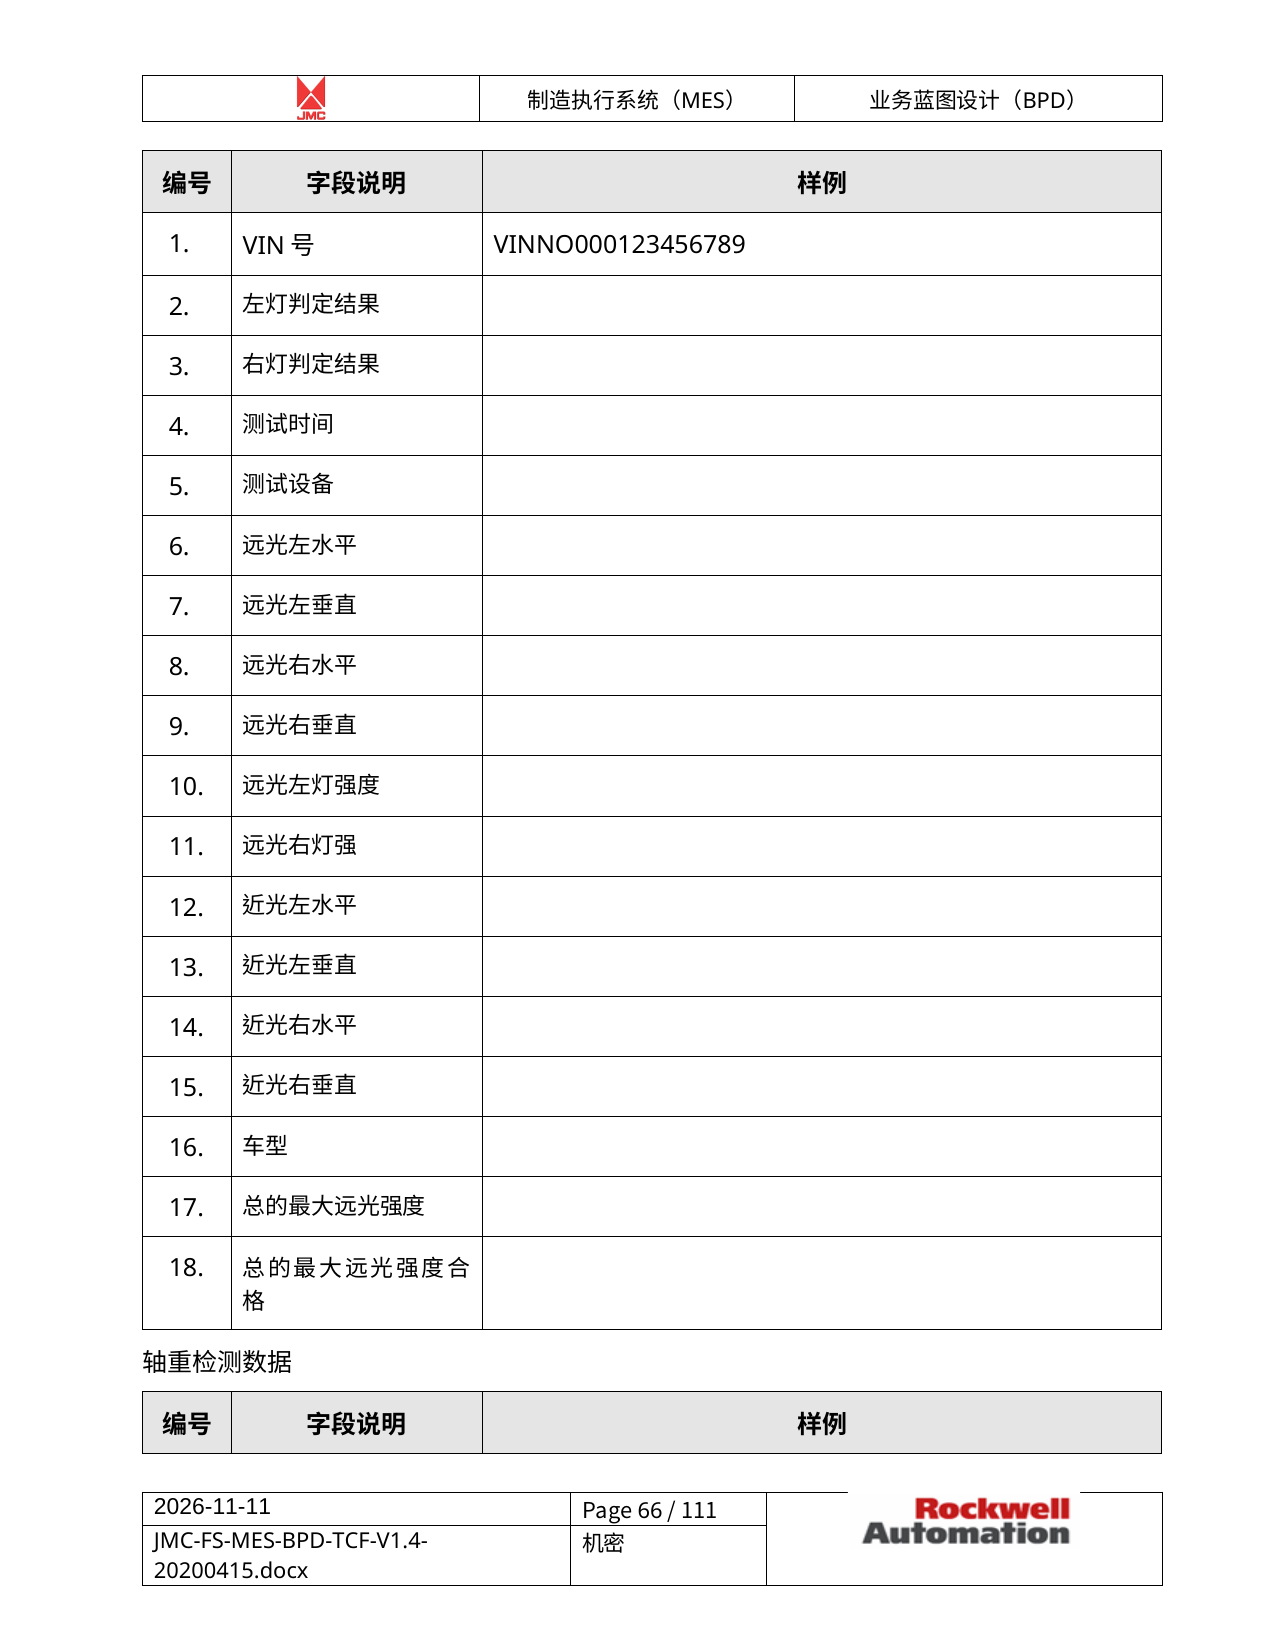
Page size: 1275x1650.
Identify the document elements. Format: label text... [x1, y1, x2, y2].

table_cell 左灯判定结果 [232, 276, 482, 335]
table_cell [143, 213, 231, 274]
table_cell 远光左灯强度 [232, 756, 482, 816]
table_cell [143, 1117, 231, 1176]
table_cell 近光右垂直 [232, 1057, 482, 1116]
table_cell 右灯判定结果 [232, 336, 482, 395]
table_header 样例 [483, 1392, 1161, 1453]
table_cell 总的最大远光强度合格 [232, 1237, 482, 1329]
table_cell 远光右垂直 [232, 696, 482, 755]
table_cell [143, 696, 231, 755]
table_cell 远光左水平 [232, 516, 482, 575]
table_cell [483, 756, 1161, 816]
table_cell 近光右水平 [232, 997, 482, 1056]
table_cell [483, 1237, 1161, 1329]
table_cell [143, 1057, 231, 1116]
table_cell 总的最大远光强度 [232, 1177, 482, 1236]
table_cell [483, 516, 1161, 575]
table_cell 近光左垂直 [232, 937, 482, 996]
table_cell [143, 276, 231, 335]
table_header 字段说明 [232, 1392, 482, 1453]
table_cell [483, 396, 1161, 455]
table_cell [143, 877, 231, 936]
table_cell [483, 817, 1161, 876]
table_cell 远光左垂直 [232, 576, 482, 635]
table_cell [483, 1057, 1161, 1116]
table_header 样例 [483, 151, 1161, 212]
table_cell 测试时间 [232, 396, 482, 455]
table_header 字段说明 [232, 151, 482, 212]
table_cell [483, 636, 1161, 695]
table_cell 测试设备 [232, 456, 482, 515]
table_cell [143, 396, 231, 455]
table_cell [143, 937, 231, 996]
picture [296, 76, 326, 121]
table_cell [483, 877, 1161, 936]
table_cell [483, 937, 1161, 996]
table_cell [483, 456, 1161, 515]
table_cell [143, 456, 231, 515]
table_cell VIN号 [232, 213, 482, 274]
table_header 编号 [143, 151, 231, 212]
table_cell [143, 1237, 231, 1329]
text 轴重检测数据 [142, 1342, 1162, 1378]
table_cell 远光右灯强 [232, 817, 482, 876]
table_cell 远光右水平 [232, 636, 482, 695]
table_cell [143, 336, 231, 395]
table_cell [143, 636, 231, 695]
picture [847, 1492, 1080, 1549]
table_cell [143, 817, 231, 876]
table_cell [143, 576, 231, 635]
table_cell [483, 276, 1161, 335]
table_cell [483, 696, 1161, 755]
table_cell [483, 576, 1161, 635]
table_cell 车型 [232, 1117, 482, 1176]
table_cell [143, 756, 231, 816]
table_cell [483, 1177, 1161, 1236]
table_header 编号 [143, 1392, 231, 1453]
table_cell [143, 997, 231, 1056]
table_cell [483, 997, 1161, 1056]
table_cell 近光左水平 [232, 877, 482, 936]
table_cell [143, 516, 231, 575]
table_cell [483, 336, 1161, 395]
table_cell VINNO000123456789 [483, 213, 1161, 274]
table_cell [143, 1177, 231, 1236]
table_cell [483, 1117, 1161, 1176]
